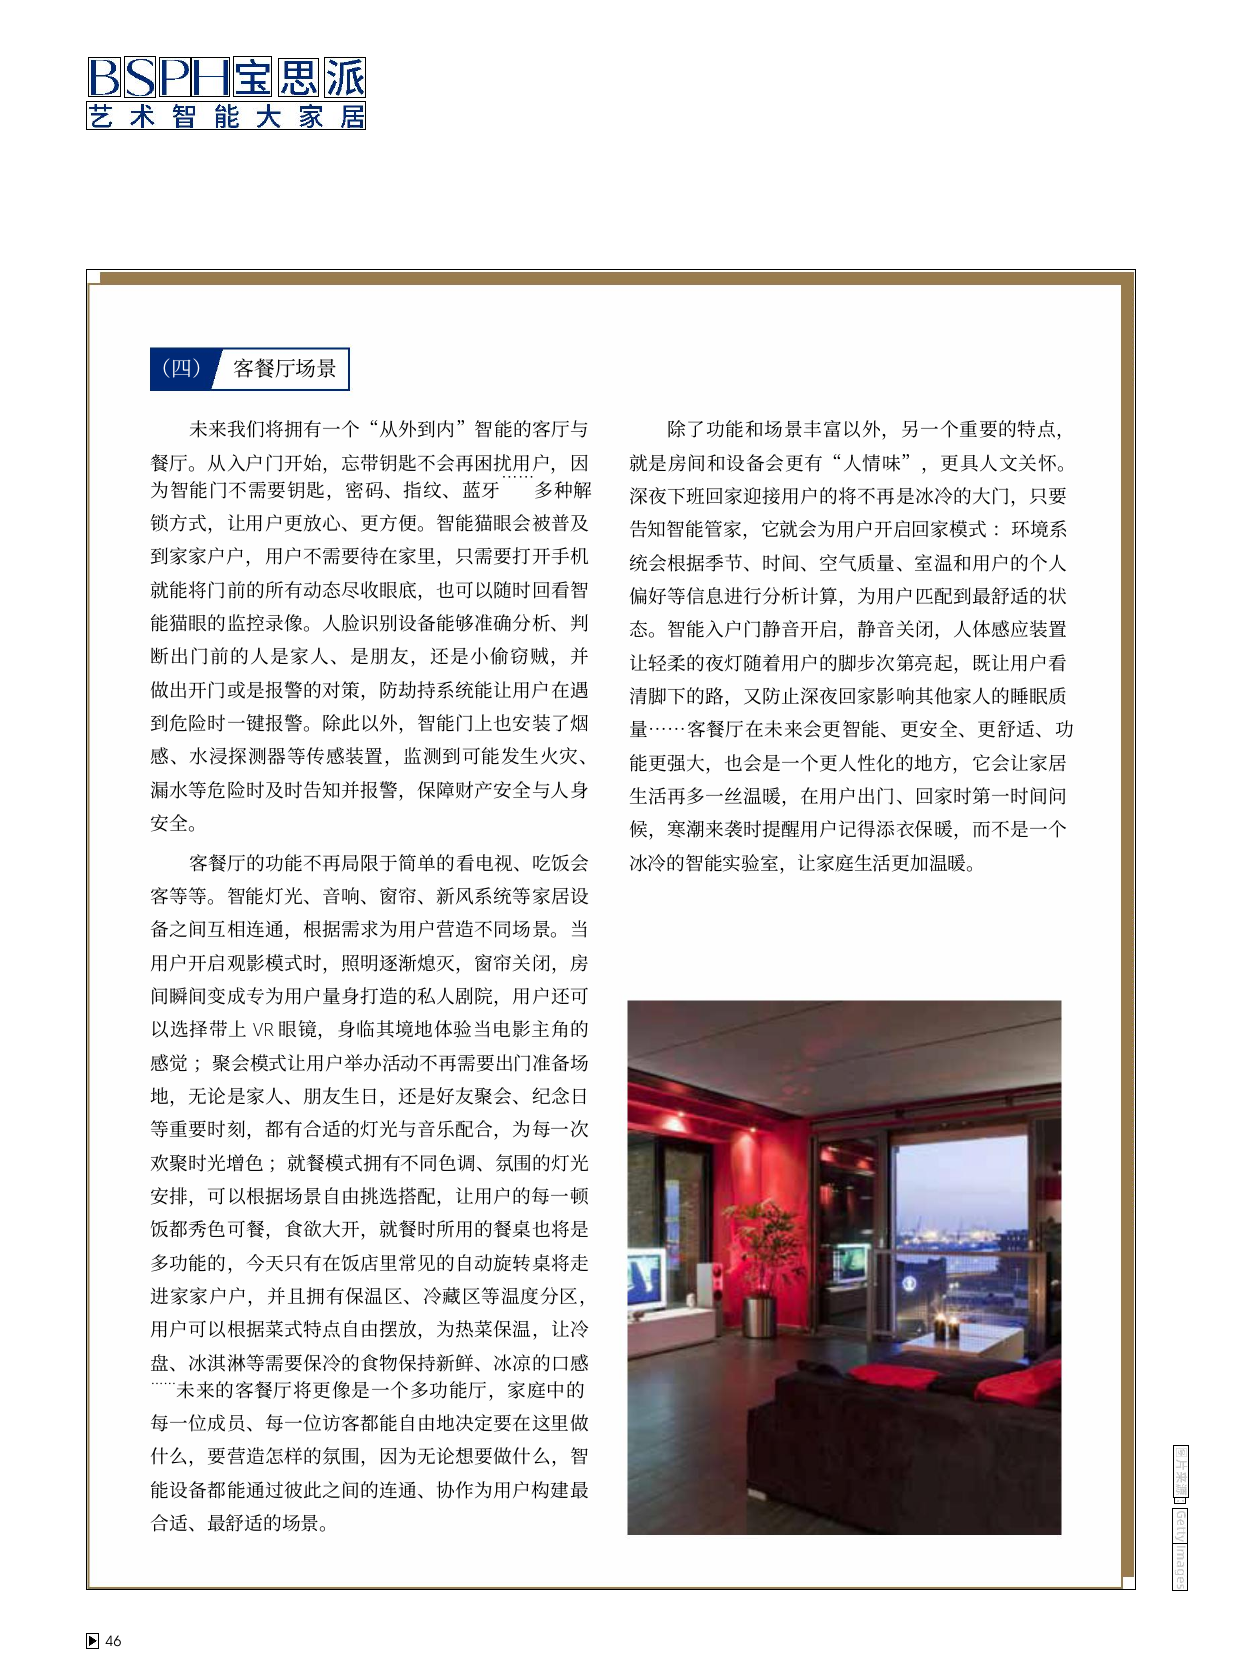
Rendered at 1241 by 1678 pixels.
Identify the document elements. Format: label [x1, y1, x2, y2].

picture [160, 58, 190, 96]
picture [87, 1634, 98, 1648]
picture [87, 270, 1135, 1589]
picture [279, 59, 318, 96]
picture [87, 102, 365, 129]
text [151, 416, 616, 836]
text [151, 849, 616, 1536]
picture [1174, 1446, 1188, 1497]
picture [125, 57, 155, 97]
picture [1173, 1509, 1187, 1543]
picture [89, 58, 120, 96]
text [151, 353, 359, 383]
picture [192, 58, 229, 96]
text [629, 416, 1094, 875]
picture [325, 58, 365, 97]
picture [1175, 1498, 1185, 1503]
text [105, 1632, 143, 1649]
picture [1173, 1544, 1187, 1590]
picture [234, 57, 271, 96]
